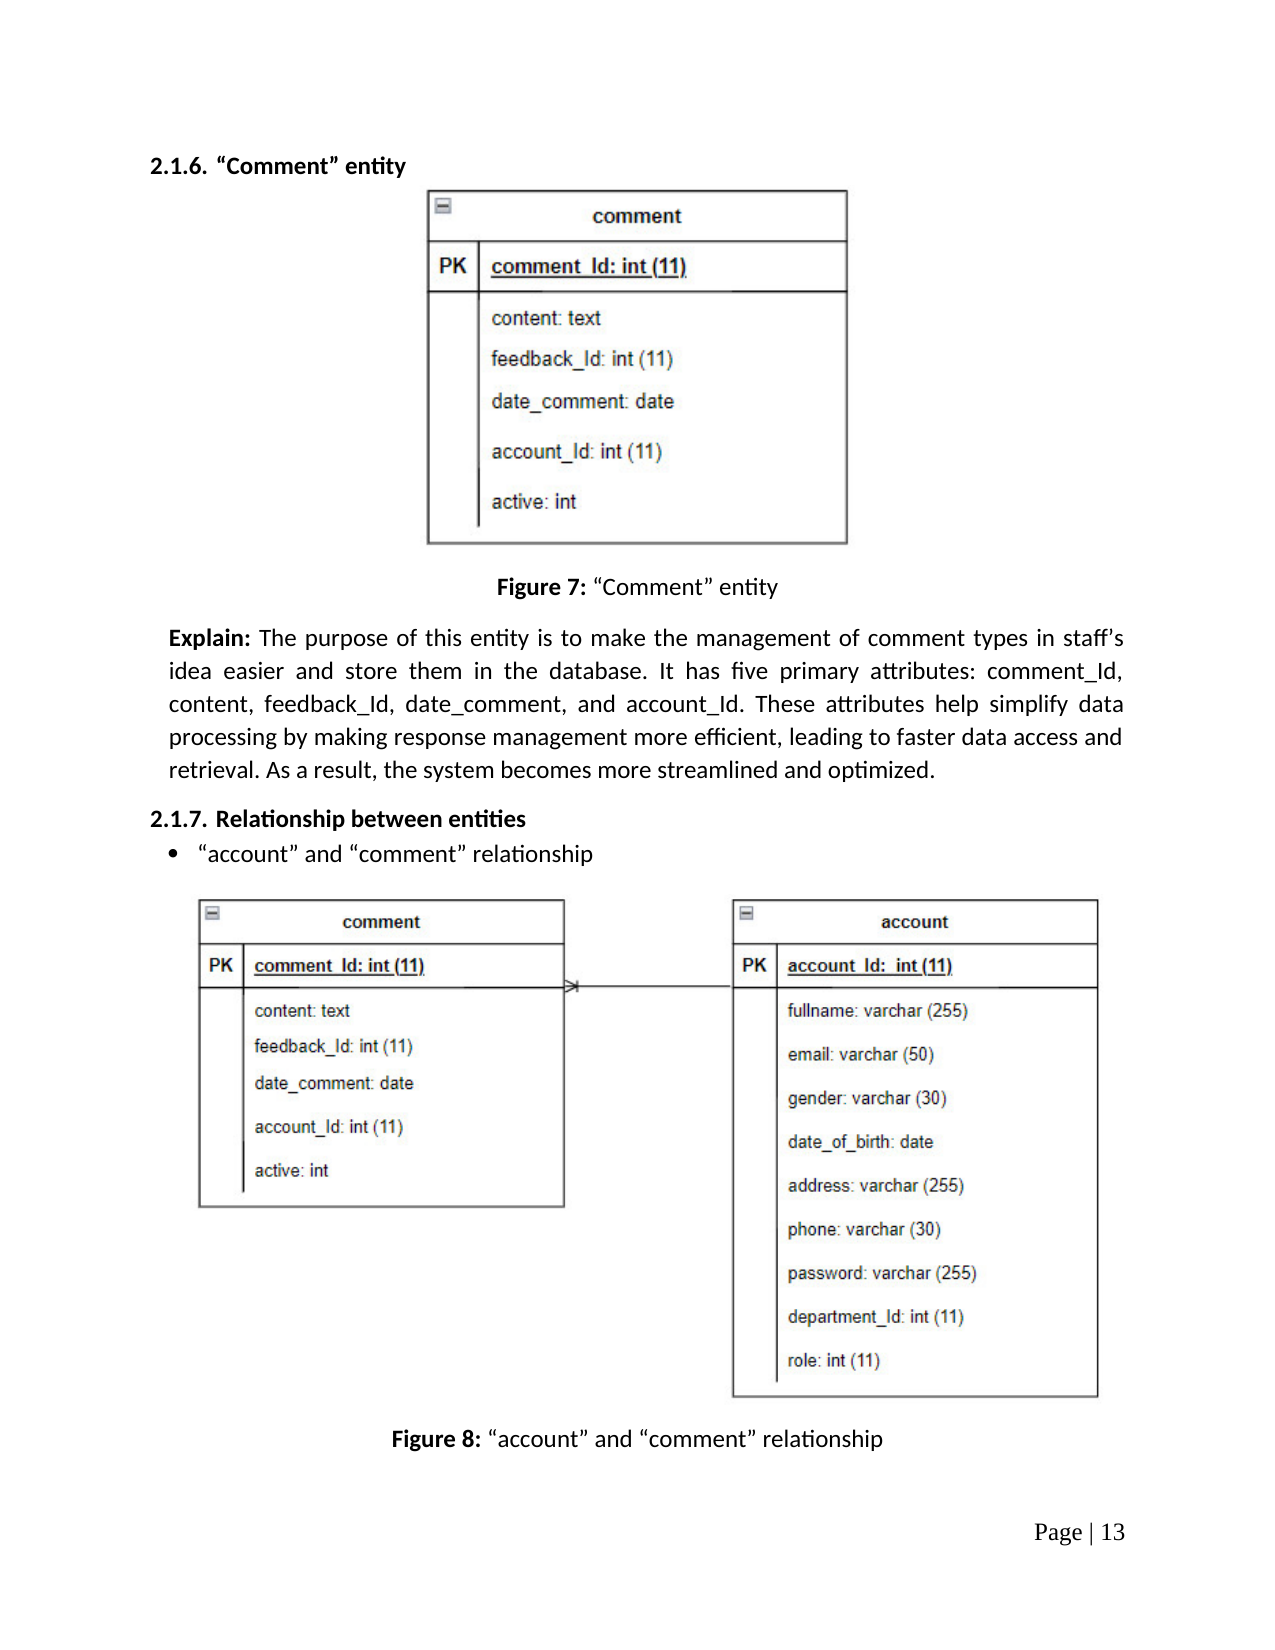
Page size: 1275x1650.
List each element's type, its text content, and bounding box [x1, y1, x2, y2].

subtitle “Comment” entity [150, 150, 1125, 181]
subtitle Relationship between entities [150, 804, 1125, 834]
list “account” and “comment” relationship [169, 839, 1125, 869]
text Figure 8: “account” and “comment” relationship [150, 1423, 1125, 1454]
text Figure 7: “Comment” entity [150, 571, 1125, 602]
picture [419, 185, 856, 553]
picture [190, 894, 1104, 1405]
text Explain: The purpose of this entity is to make the management of comment types in staff’s idea easier and store them in the database. It has five primary attributes: comment_Id, content, feedback_Id, date_comment, and account_Id. These attributes help simplify data processing by making response management more efficient, leading to faster data access and retrieval. As a result, the system becomes more streamlined and optimized. [169, 622, 1125, 784]
